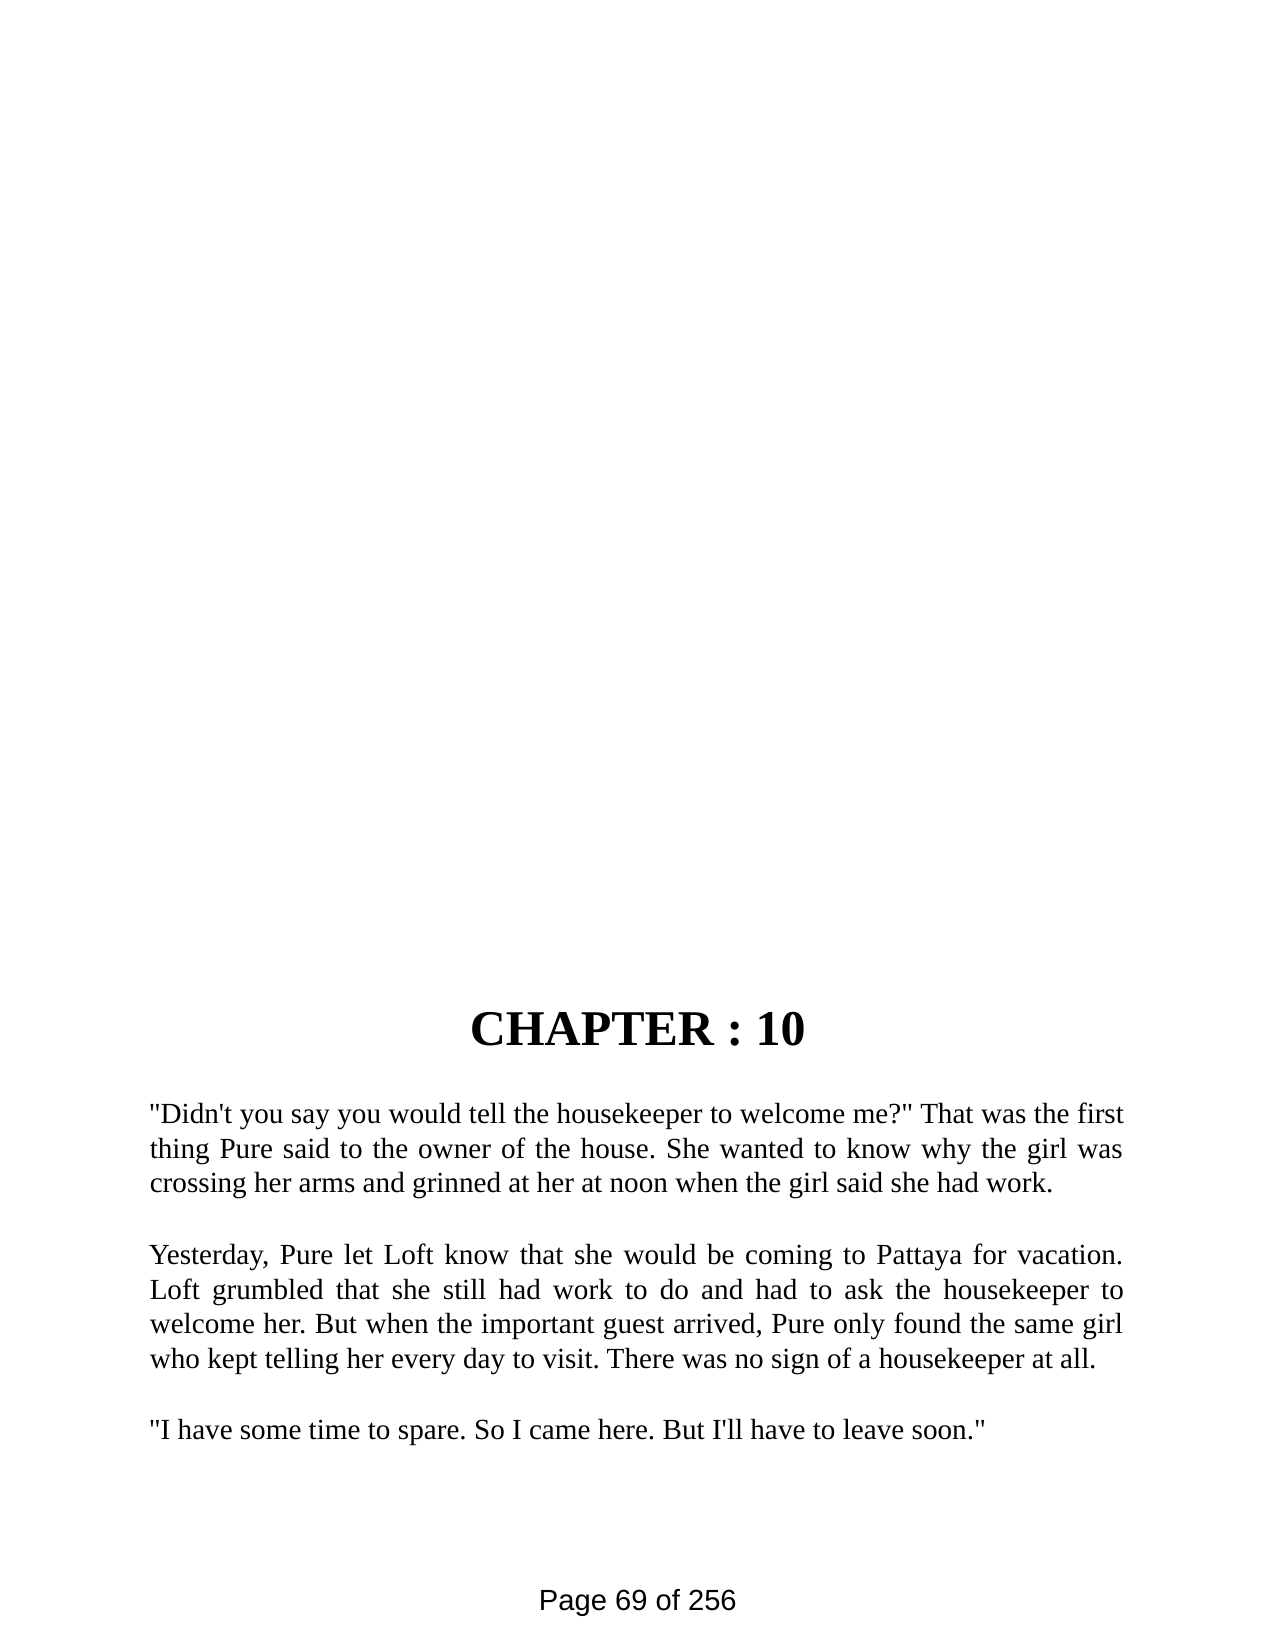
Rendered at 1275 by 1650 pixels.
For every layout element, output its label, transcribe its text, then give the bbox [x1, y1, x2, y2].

text "I have some time to spare. So I came here. But I'll have to leave soon." [148, 1412, 1125, 1446]
text Yesterday, Pure let Loft know that she would be coming to Pattaya for vacation. Loft grumbled that she still had work to do and had to ask the housekeeper to welcome her. But when the important guest arrived, Pure only found the same girl who kept telling her every day to visit. There was no sign of a housekeeper at all. [148, 1237, 1125, 1374]
subtitle CHAPTER : 10 [150, 998, 1125, 1056]
text "Didn't you say you would tell the housekeeper to welcome me?" That was the first thing Pure said to the owner of the house. She wanted to know why the girl was crossing her arms and grinned at her at noon when the girl said she had work. [148, 1097, 1125, 1199]
